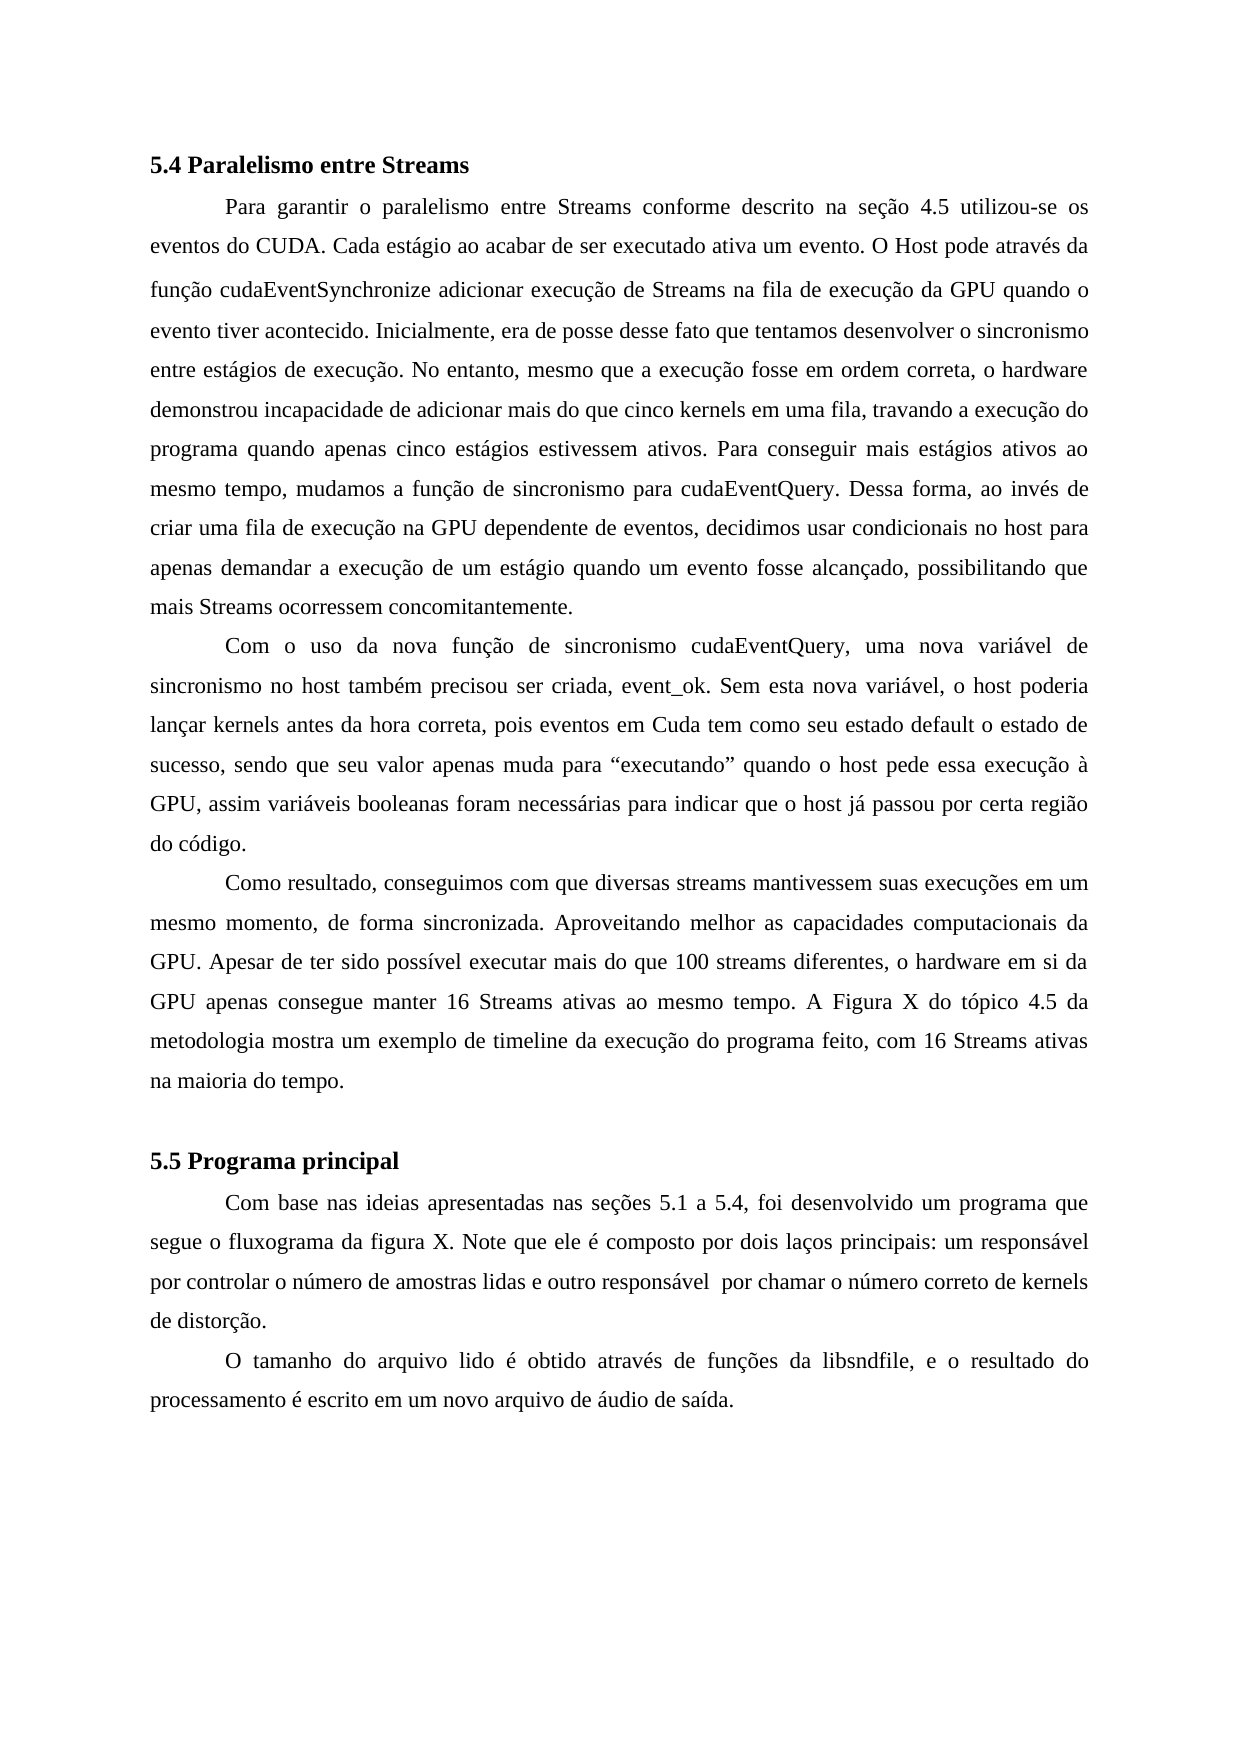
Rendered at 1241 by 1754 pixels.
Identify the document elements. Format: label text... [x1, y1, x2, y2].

text 5.5 Programa principal [150, 1146, 1090, 1174]
text Com base nas ideias apresentadas nas seções 5.1 a 5.4, foi desenvolvido um programa que segue o fluxograma da figura X. Note que ele é composto por dois laços principais: um responsável por controlar o número de amostras lidas e outro responsável por chamar o número correto de kernels de distorção. [150, 1189, 1090, 1334]
text Com o uso da nova função de sincronismo cudaEventQuery, uma nova variável de sincronismo no host também precisou ser criada, event_ok. Sem esta nova variável, o host poderia lançar kernels antes da hora correta, pois eventos em Cuda tem como seu estado default o estado de sucesso, sendo que seu valor apenas muda para “executando” quando o host pede essa execução à GPU, assim variáveis booleanas foram necessárias para indicar que o host já passou por certa região do código. [150, 633, 1090, 856]
text Como resultado, conseguimos com que diversas streams mantivessem suas execuções em um mesmo momento, de forma sincronizada. Aproveitando melhor as capacidades computacionais da GPU. Apesar de ter sido possível executar mais do que 100 streams diferentes, o hardware em si da GPU apenas consegue manter 16 Streams ativas ao mesmo tempo. A Figura X do tópico 4.5 da metodologia mostra um exemplo de timeline da execução do programa feito, com 16 Streams ativas na maioria do tempo. [150, 869, 1090, 1093]
text O tamanho do arquivo lido é obtido através de funções da libsndfile, e o resultado do processamento é escrito em um novo arquivo de áudio de saída. [150, 1347, 1090, 1413]
text Para garantir o paralelismo entre Streams conforme descrito na seção 4.5 utilizou-se os eventos do CUDA. Cada estágio ao acabar de ser executado ativa um evento. O Host pode através da função cudaEventSynchronize adicionar execução de Streams na fila de execução da GPU quando o evento tiver acontecido. Inicialmente, era de posse desse fato que tentamos desenvolver o sincronismo entre estágios de execução. No entanto, mesmo que a execução fosse em ordem correta, o hardware demonstrou incapacidade de adicionar mais do que cinco kernels em uma fila, travando a execução do programa quando apenas cinco estágios estivessem ativos. Para conseguir mais estágios ativos ao mesmo tempo, mudamos a função de sincronismo para cudaEventQuery. Dessa forma, ao invés de criar uma fila de execução na GPU dependente de eventos, decidimos usar condicionais no host para apenas demandar a execução de um estágio quando um evento fosse alcançado, possibilitando que mais Streams ocorressem concomitantemente. [150, 193, 1090, 619]
text 5.4 Paralelismo entre Streams [150, 150, 1090, 179]
